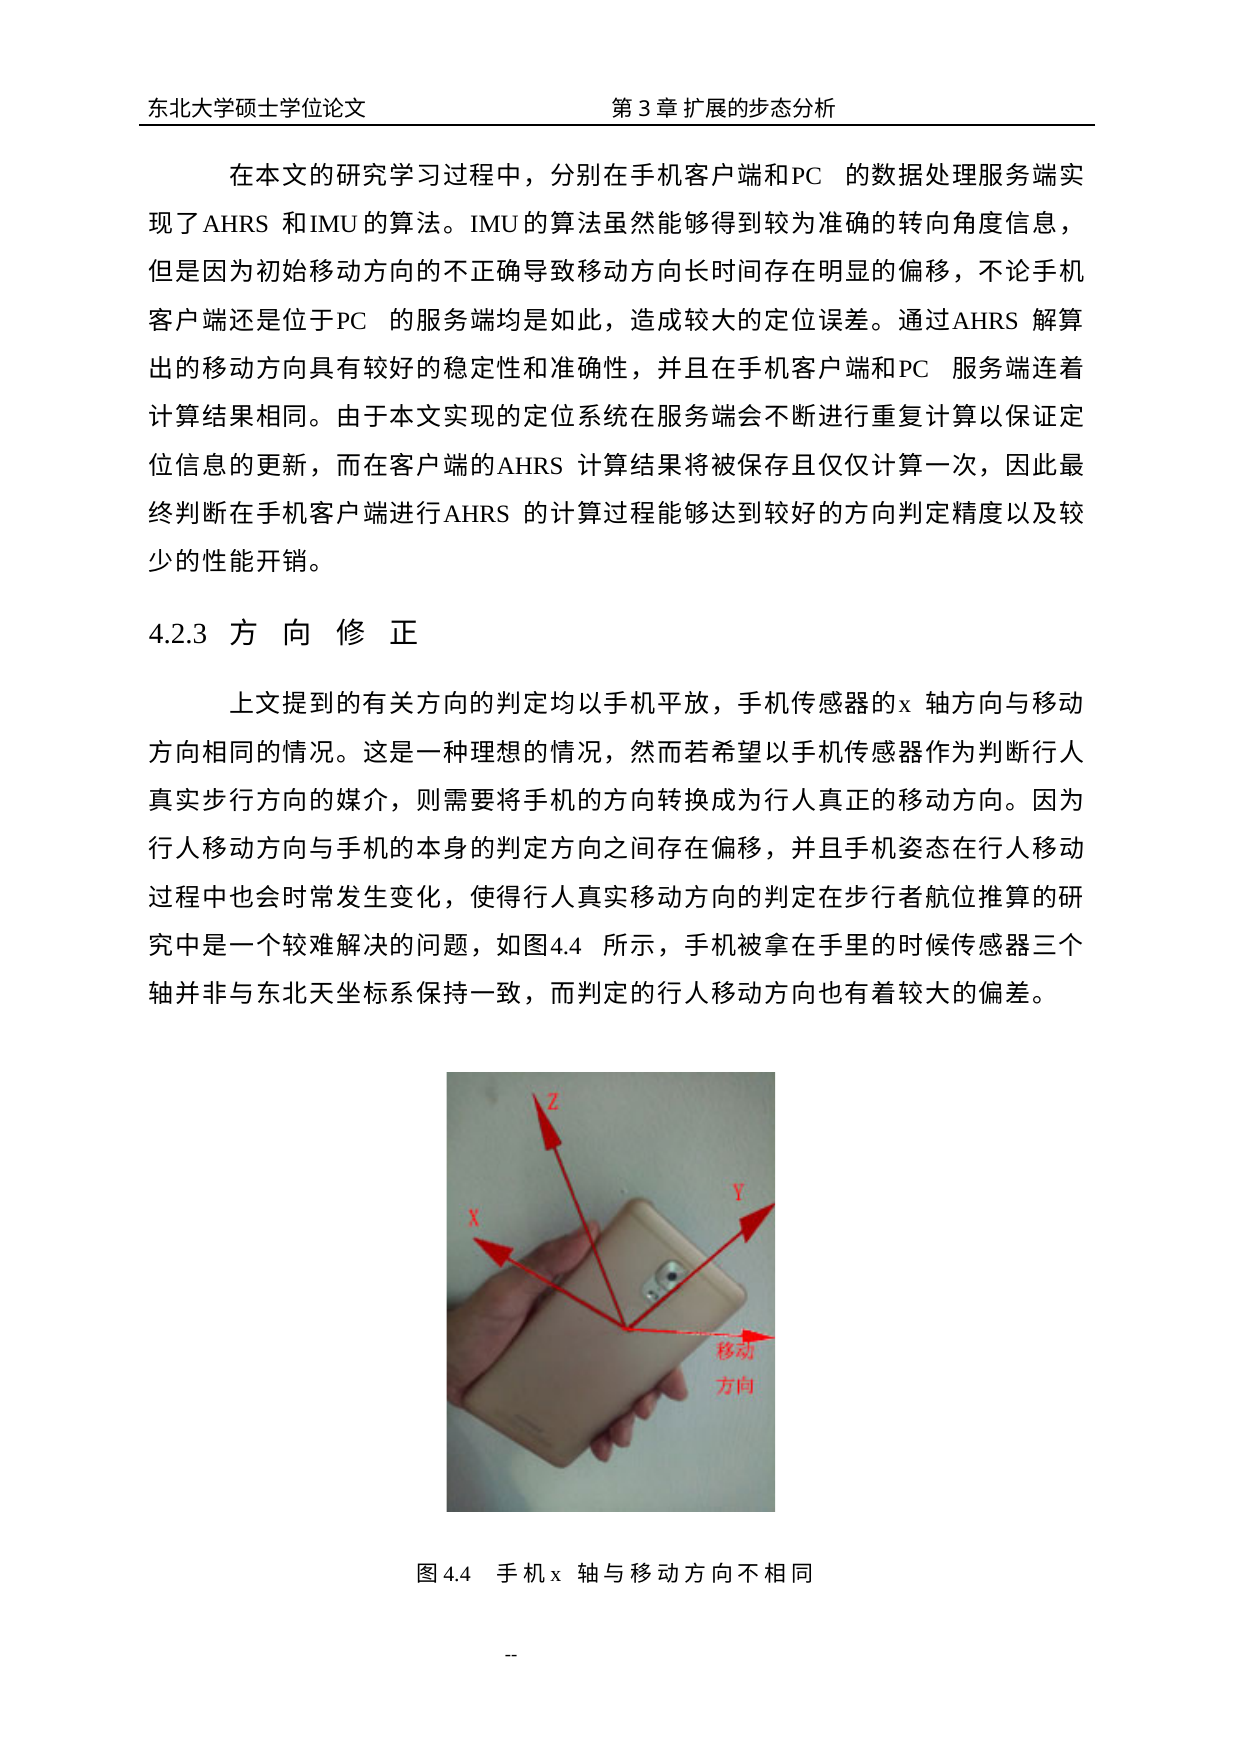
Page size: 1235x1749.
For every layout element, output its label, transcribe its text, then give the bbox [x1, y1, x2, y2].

text 上文提到的有关方向的判定均以手机平放，手机传感器的x轴方向与移动方向相同的情况。这是一种理想的情况，然而若希望以手机传感器作为判断行人真实步行方向的媒介，则需要将手机的方向转换成为行人真正的移动方向。因为行人移动方向与手机的本身的判定方向之间存在偏移，并且手机姿态在行人移动过程中也会时常发生变化，使得行人真实移动方向的判定在步行者航位推算的研究中是一个较难解决的问题，如图4.4所示，手机被拿在手里的时候传感器三个轴并非与东北天坐标系保持一致，而判定的行人移动方向也有着较大的偏差。 [149, 678, 1086, 1016]
picture [446, 1072, 776, 1512]
subtitle 方向修正 [149, 607, 1086, 655]
text 在本文的研究学习过程中，分别在手机客户端和PC的数据处理服务端实现了AHRS和IMU的算法。IMU的算法虽然能够得到较为准确的转向角度信息，但是因为初始移动方向的不正确导致移动方向长时间存在明显的偏移，不论手机客户端还是位于PC的服务端均是如此，造成较大的定位误差。通过AHRS解算出的移动方向具有较好的稳定性和准确性，并且在手机客户端和PC服务端连着计算结果相同。由于本文实现的定位系统在服务端会不断进行重复计算以保证定位信息的更新，而在客户端的AHRS计算结果将被保存且仅仅计算一次，因此最终判断在手机客户端进行AHRS的计算过程能够达到较好的方向判定精度以及较少的性能开销。 [149, 149, 1086, 584]
